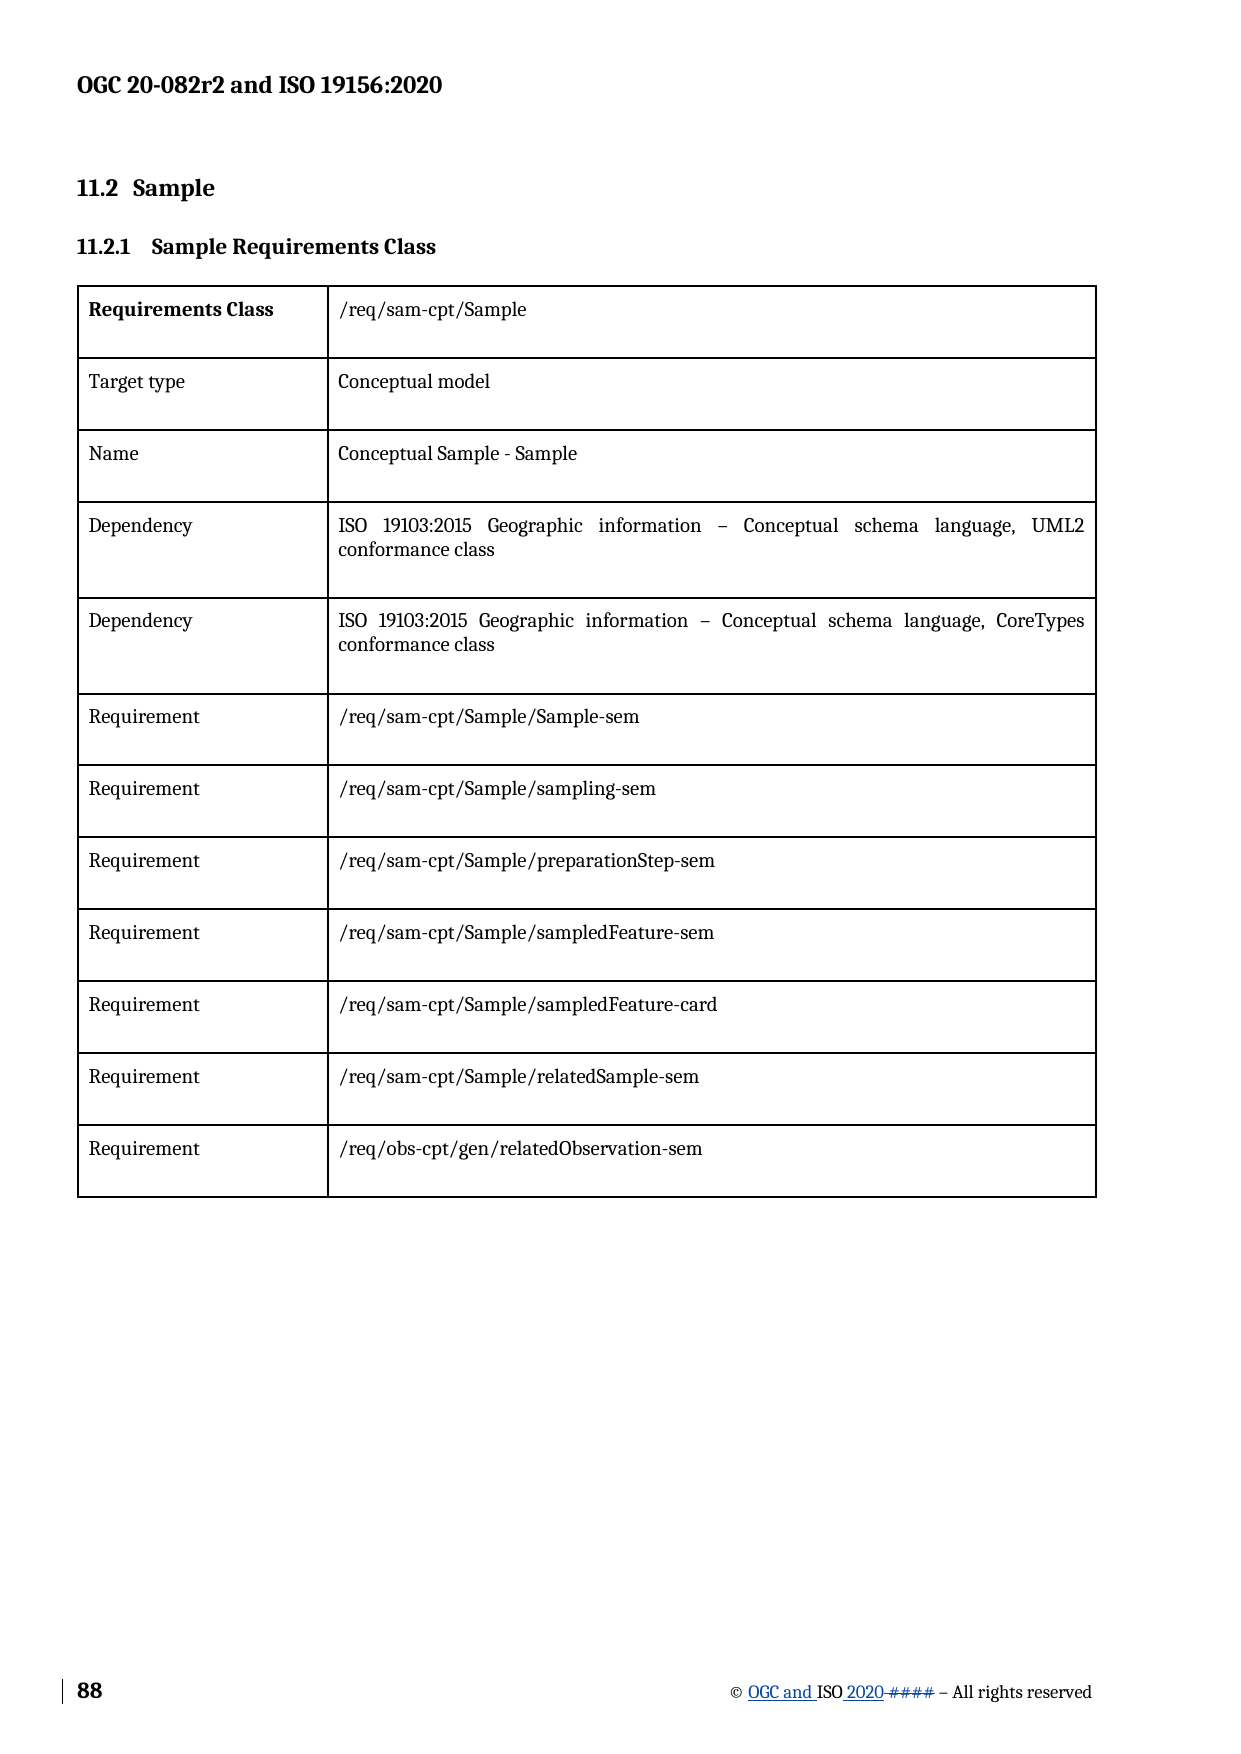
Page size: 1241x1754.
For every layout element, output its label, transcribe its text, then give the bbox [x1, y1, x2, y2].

subtitle Sample [77, 174, 1092, 203]
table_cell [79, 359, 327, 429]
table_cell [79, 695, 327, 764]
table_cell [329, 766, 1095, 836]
subtitle Sample Requirements Class [77, 234, 1092, 260]
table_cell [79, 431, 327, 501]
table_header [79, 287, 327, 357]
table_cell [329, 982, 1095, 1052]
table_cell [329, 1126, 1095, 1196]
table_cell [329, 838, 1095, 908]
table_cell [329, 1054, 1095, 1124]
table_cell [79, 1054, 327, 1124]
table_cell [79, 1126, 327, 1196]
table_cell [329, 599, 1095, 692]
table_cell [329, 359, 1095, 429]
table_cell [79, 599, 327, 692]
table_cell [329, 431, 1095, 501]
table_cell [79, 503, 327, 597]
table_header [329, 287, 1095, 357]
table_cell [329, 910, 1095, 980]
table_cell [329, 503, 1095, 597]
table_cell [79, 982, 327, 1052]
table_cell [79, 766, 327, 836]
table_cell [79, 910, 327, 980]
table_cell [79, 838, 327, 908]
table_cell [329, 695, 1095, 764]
